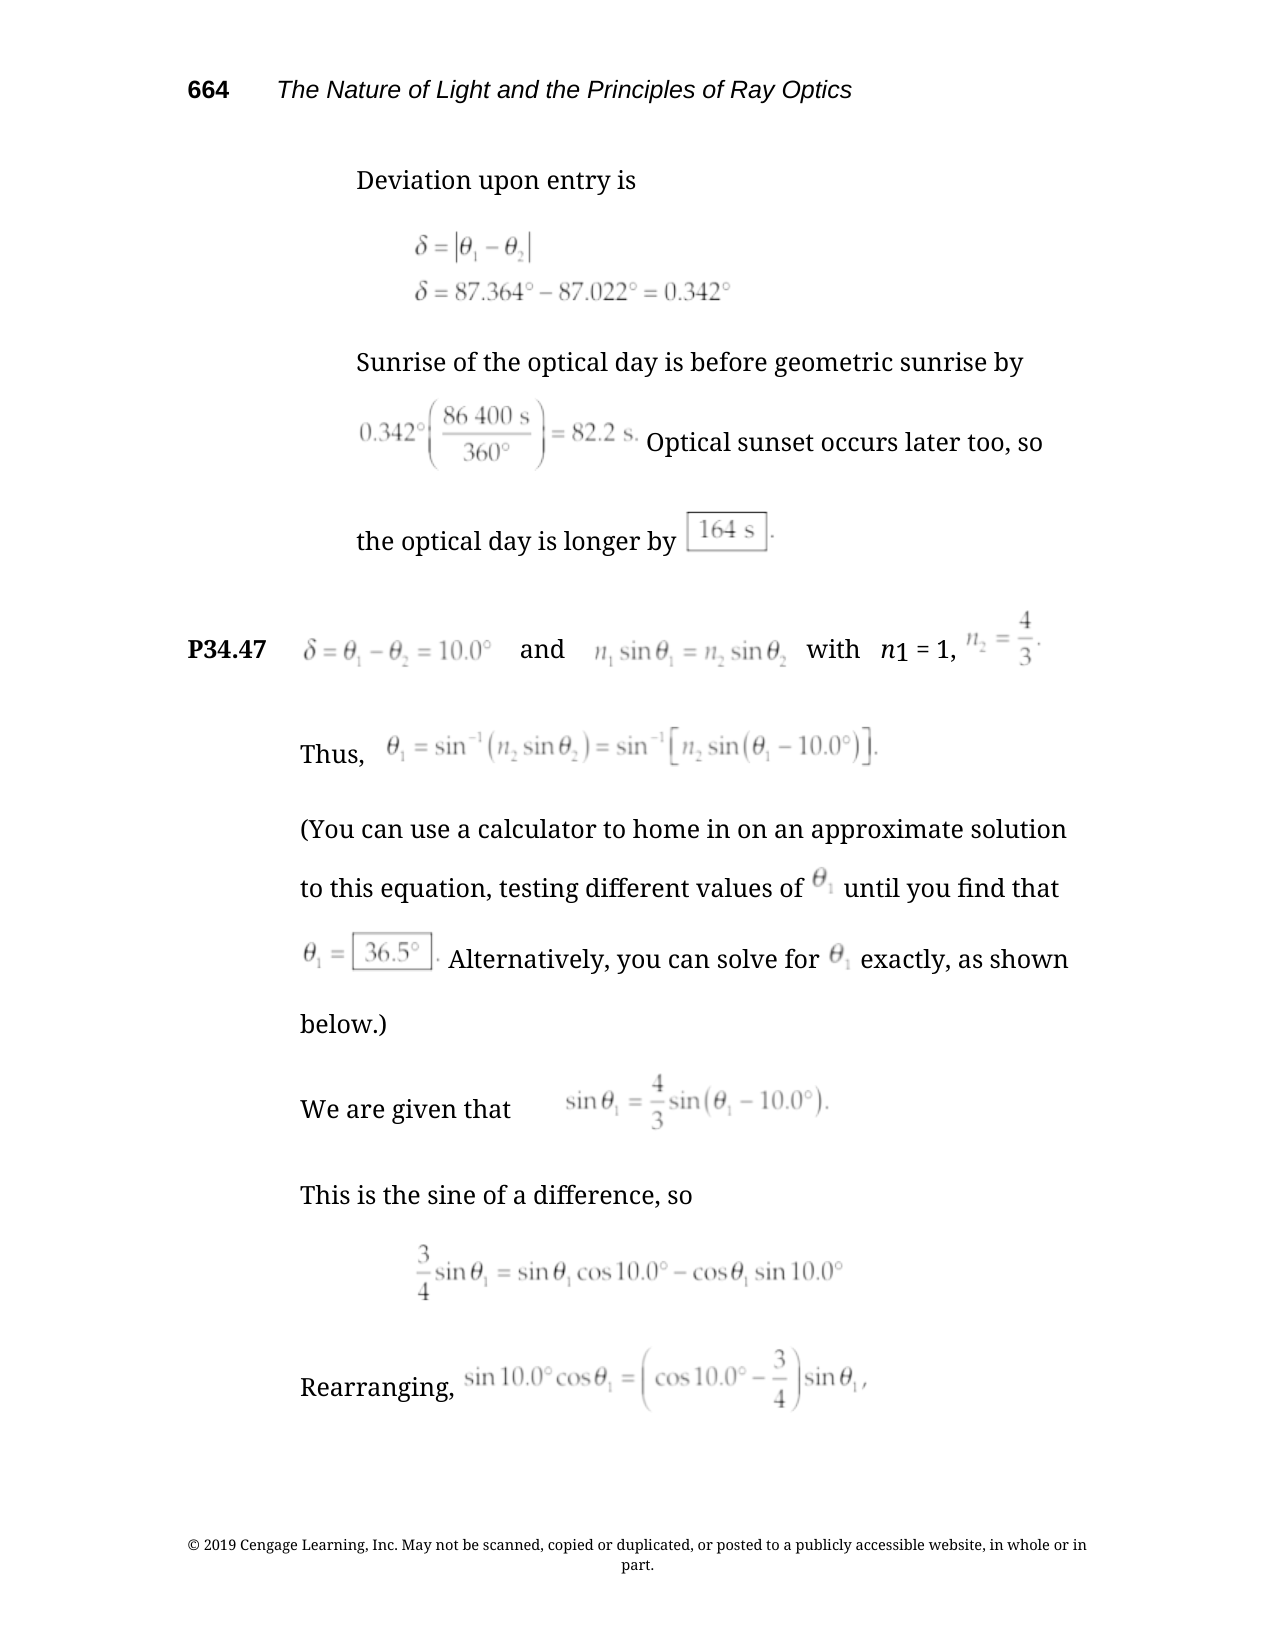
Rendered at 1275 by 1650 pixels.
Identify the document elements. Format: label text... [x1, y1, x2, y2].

text We are given that [187, 1068, 1087, 1150]
text Rearranging, [187, 1341, 1087, 1432]
text This is the sine of a difference, so [187, 1177, 1087, 1211]
text Sunrise of the optical day is before geometric sunrise by Optical sunset occurs later too, so the optical day is longer by [187, 345, 1087, 575]
text Thus, [187, 723, 1087, 784]
text P34.47 and with n1 = 1, [187, 604, 1087, 692]
text (You can use a calculator to home in on an approximate solution to this equation, testing different values of until you find that Alternatively, you can solve for exactly, as shown below.) [187, 812, 1087, 1040]
text Deviation upon entry is [187, 162, 1087, 197]
